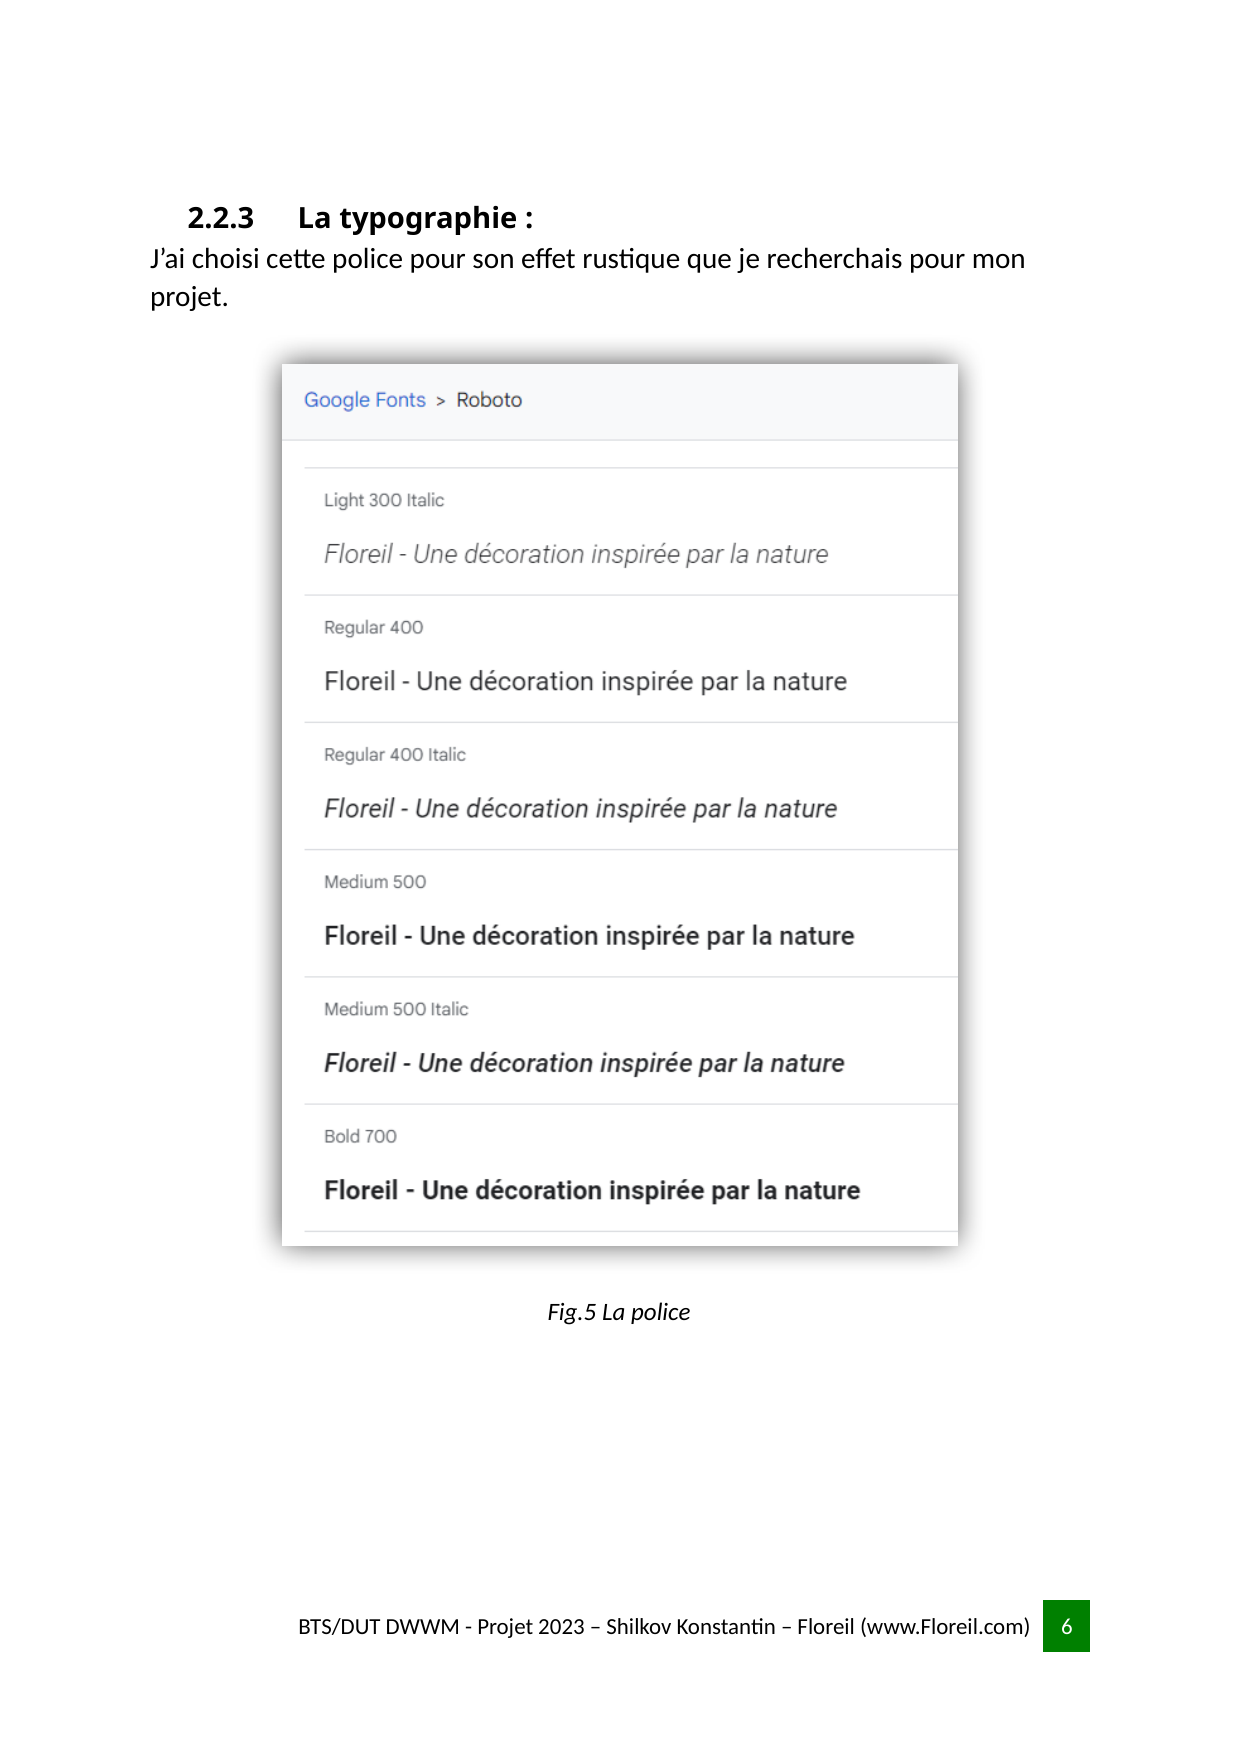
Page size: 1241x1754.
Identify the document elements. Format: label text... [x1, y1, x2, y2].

text J’ai choisi cette police pour son effet rustique que je recherchais pour mon projet. [150, 240, 1090, 314]
subtitle La typographie : [187, 197, 1090, 237]
picture [282, 364, 958, 1246]
text Fig.5 La police [150, 1296, 1090, 1326]
